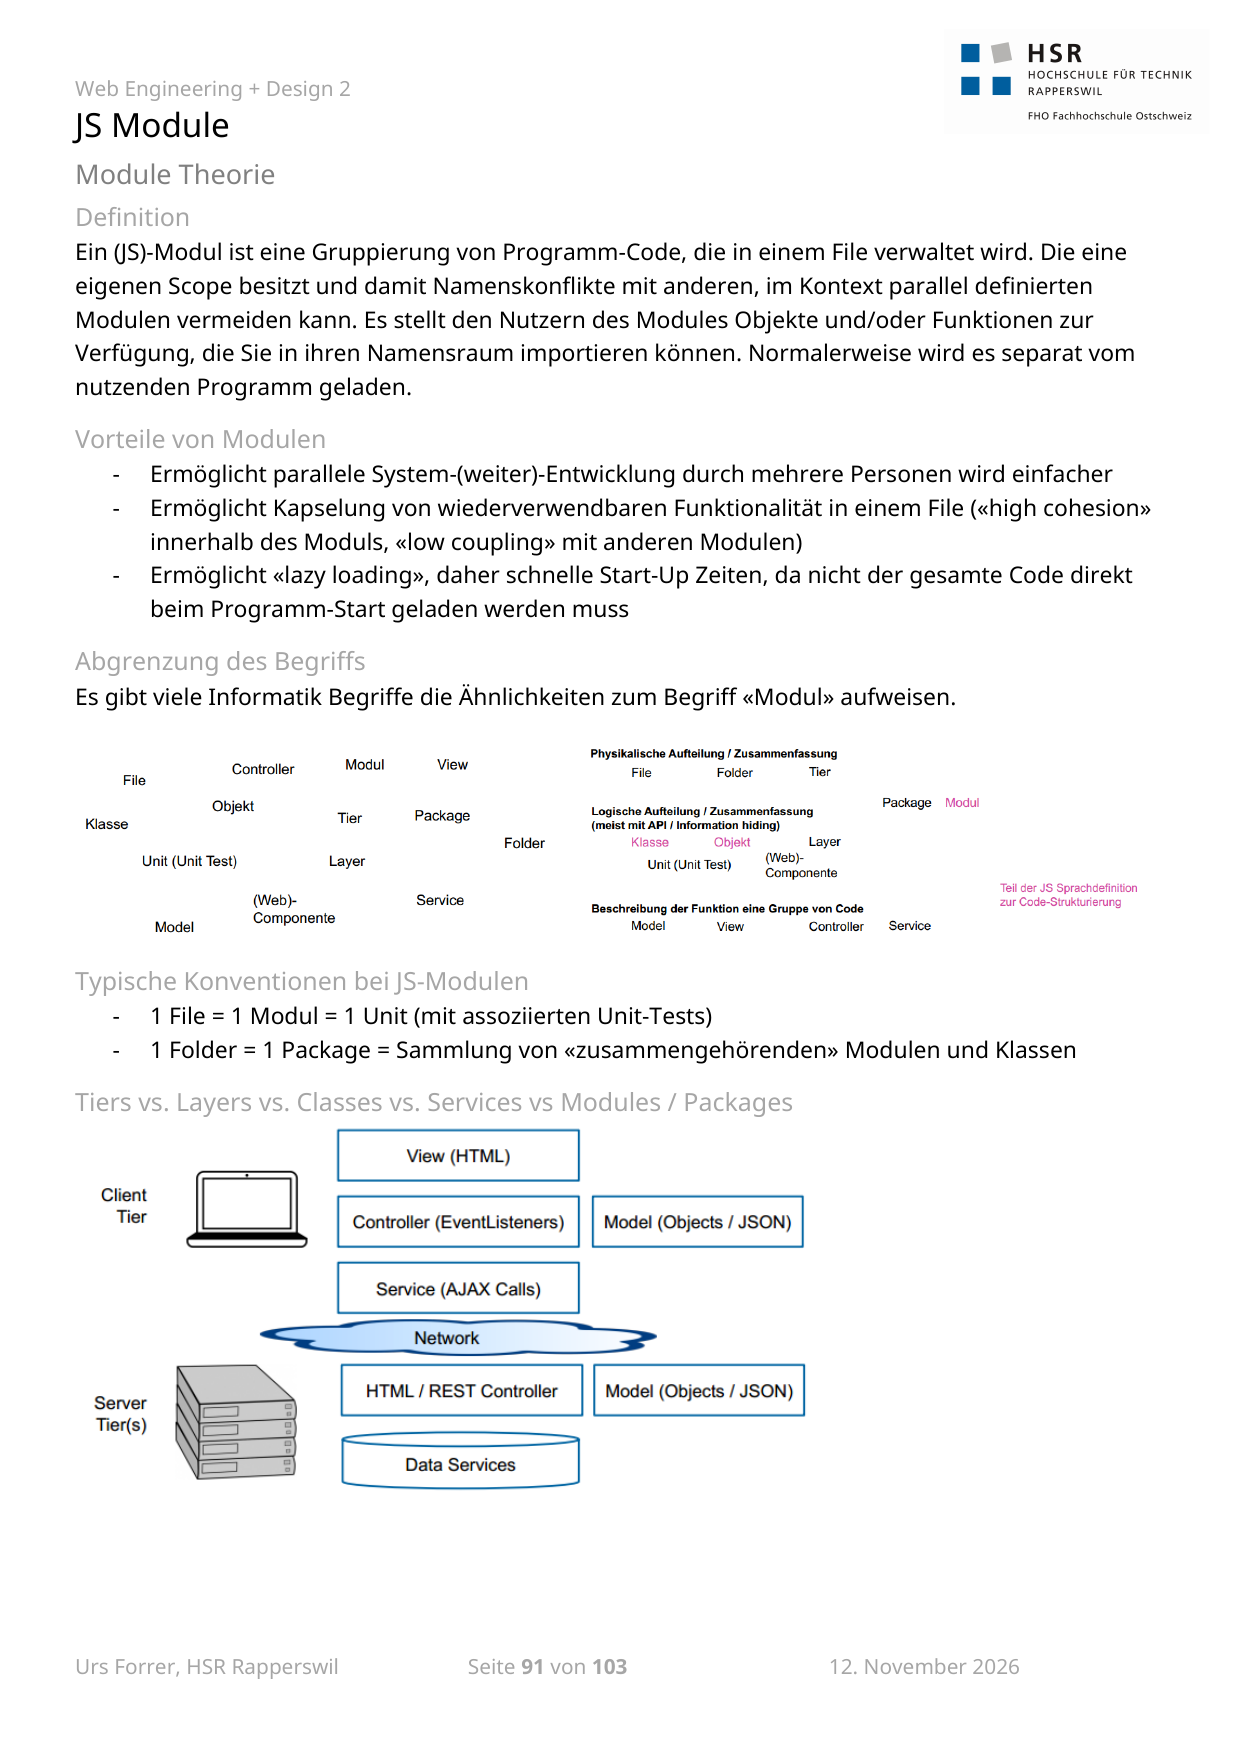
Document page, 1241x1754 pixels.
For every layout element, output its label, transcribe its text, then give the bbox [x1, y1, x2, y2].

picture [943, 29, 1210, 134]
subtitle Vorteile von Modulen [75, 421, 1165, 456]
subtitle Definition [75, 199, 1165, 233]
list 1 File = 1 Modul = 1 Unit (mit assoziierten Unit-Tests) [112, 1000, 1165, 1031]
subtitle Tiers vs. Layers vs. Classes vs. Services vs Modules / Packages [75, 1084, 1165, 1118]
subtitle Module Theorie [75, 155, 1165, 192]
list 1 Folder = 1 Package = Sammlung von «zusammengehörenden» Modulen und Klassen [112, 1034, 1165, 1065]
picture [75, 1121, 843, 1498]
text Es gibt viele Informatik Begriffe die Ähnlichkeiten zum Begriff «Modul» aufweisen. [75, 680, 1165, 712]
subtitle JS Module [75, 102, 1165, 148]
subtitle Abgrenzung des Begriffs [75, 644, 1165, 678]
list Ermöglicht «lazy loading», daher schnelle Start-Up Zeiten, da nicht der gesamte Code direkt beim Programm-Start geladen werden muss [112, 559, 1165, 624]
list Ermöglicht Kapselung von wiederverwendbaren Funktionalität in einem File («high cohesion» innerhalb des Moduls, «low coupling» mit anderen Modulen) [112, 492, 1165, 557]
subtitle Typische Konventionen bei JS-Modulen [75, 963, 1165, 997]
list Ermöglicht parallele System-(weiter)-Entwicklung durch mehrere Personen wird einfacher [112, 458, 1165, 489]
picture [75, 730, 1138, 945]
text Ein (JS)-Modul ist eine Gruppierung von Programm-Code, die in einem File verwaltet wird. Die eine eigenen Scope besitzt und damit Namenskonflikte mit anderen, im Kontext parallel definierten Modulen vermeiden kann. Es stellt den Nutzern des Modules Objekte und/oder Funktionen zur Verfügung, die Sie in ihren Namensraum importieren können. Normalerweise wird es separat vom nutzenden Programm geladen. [75, 236, 1165, 402]
